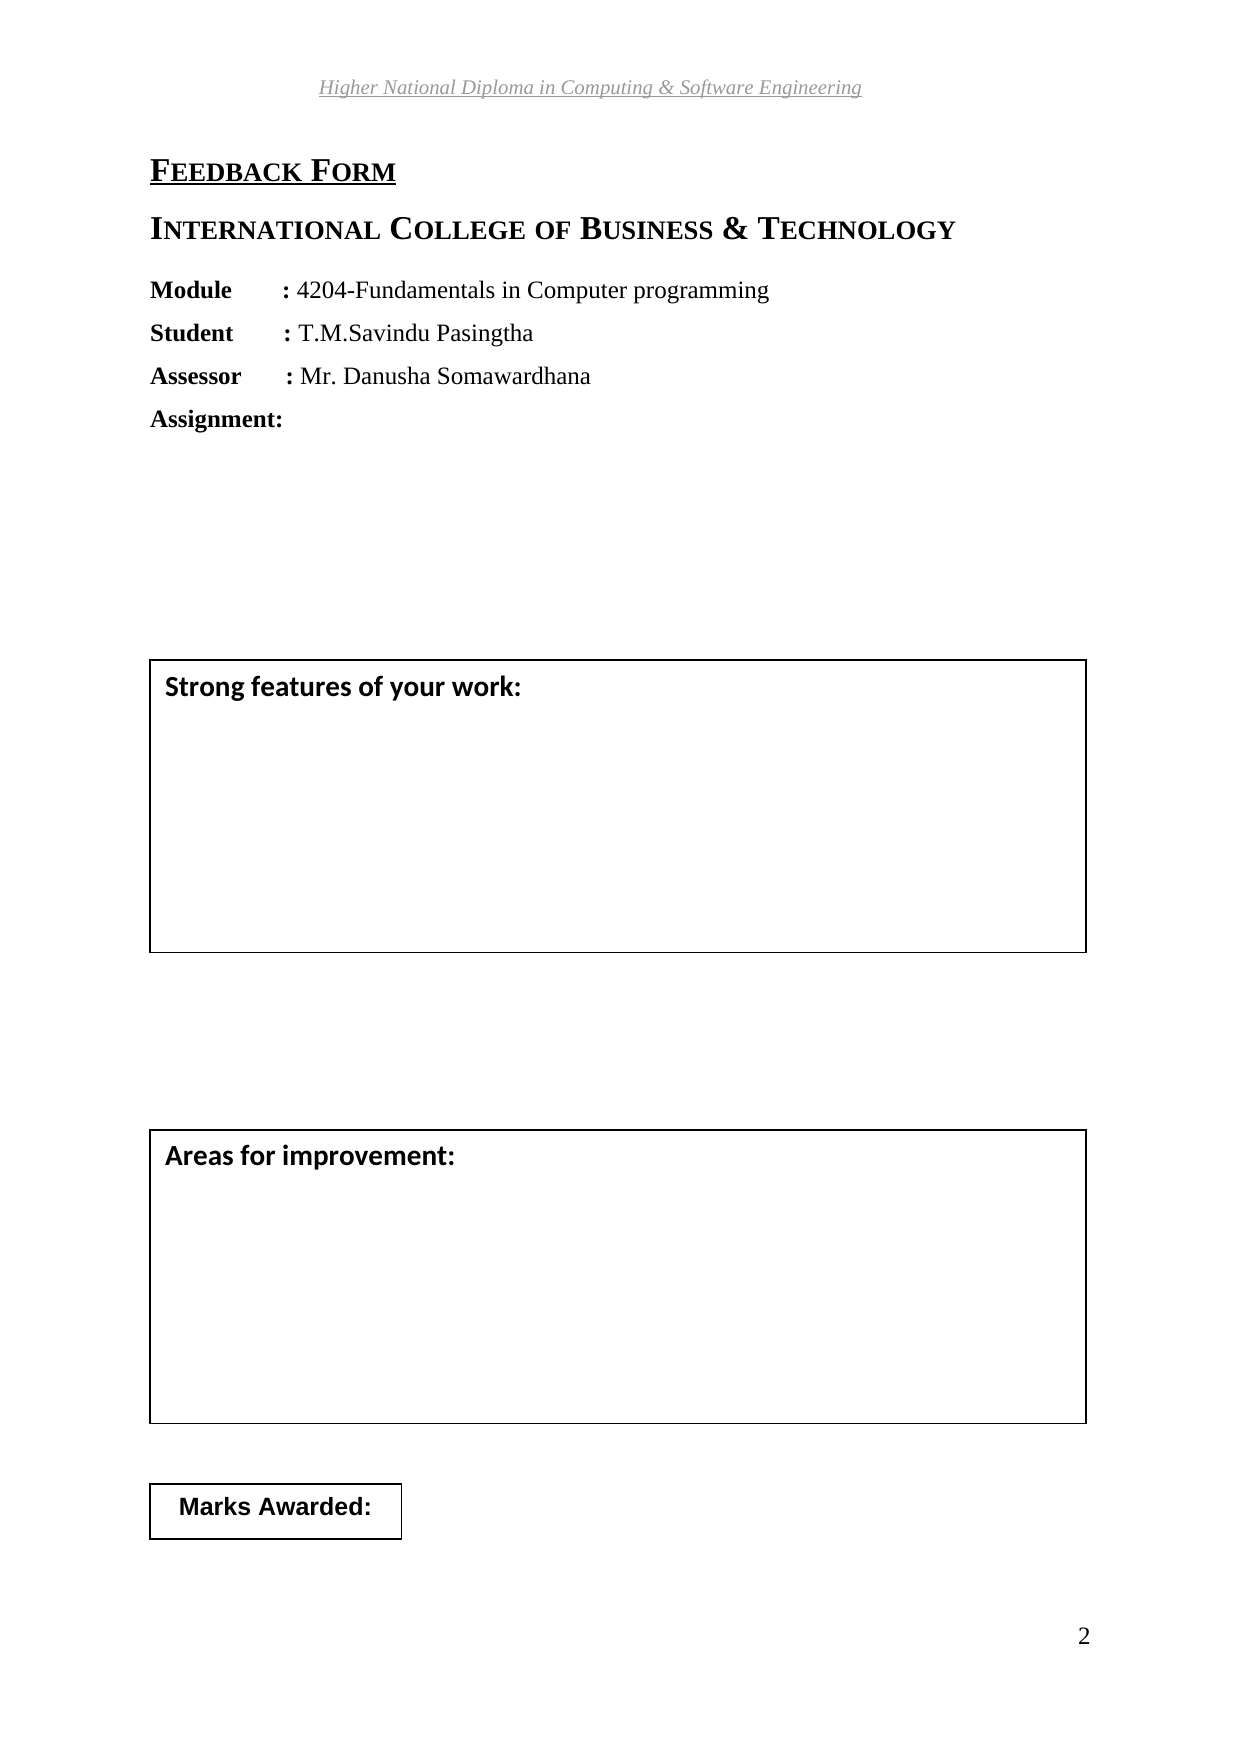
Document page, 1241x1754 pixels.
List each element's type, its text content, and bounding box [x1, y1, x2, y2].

text Assignment: [150, 404, 1090, 433]
text International College of Business & Technology [150, 208, 1090, 246]
text Module : 4204-Fundamentals in Computer programming [150, 275, 1090, 304]
text Assessor : Mr. Danusha Somawardhana [150, 361, 1090, 390]
text Student : T.M.Savindu Pasingtha [150, 318, 1090, 347]
text Feedback Form [150, 150, 1090, 188]
